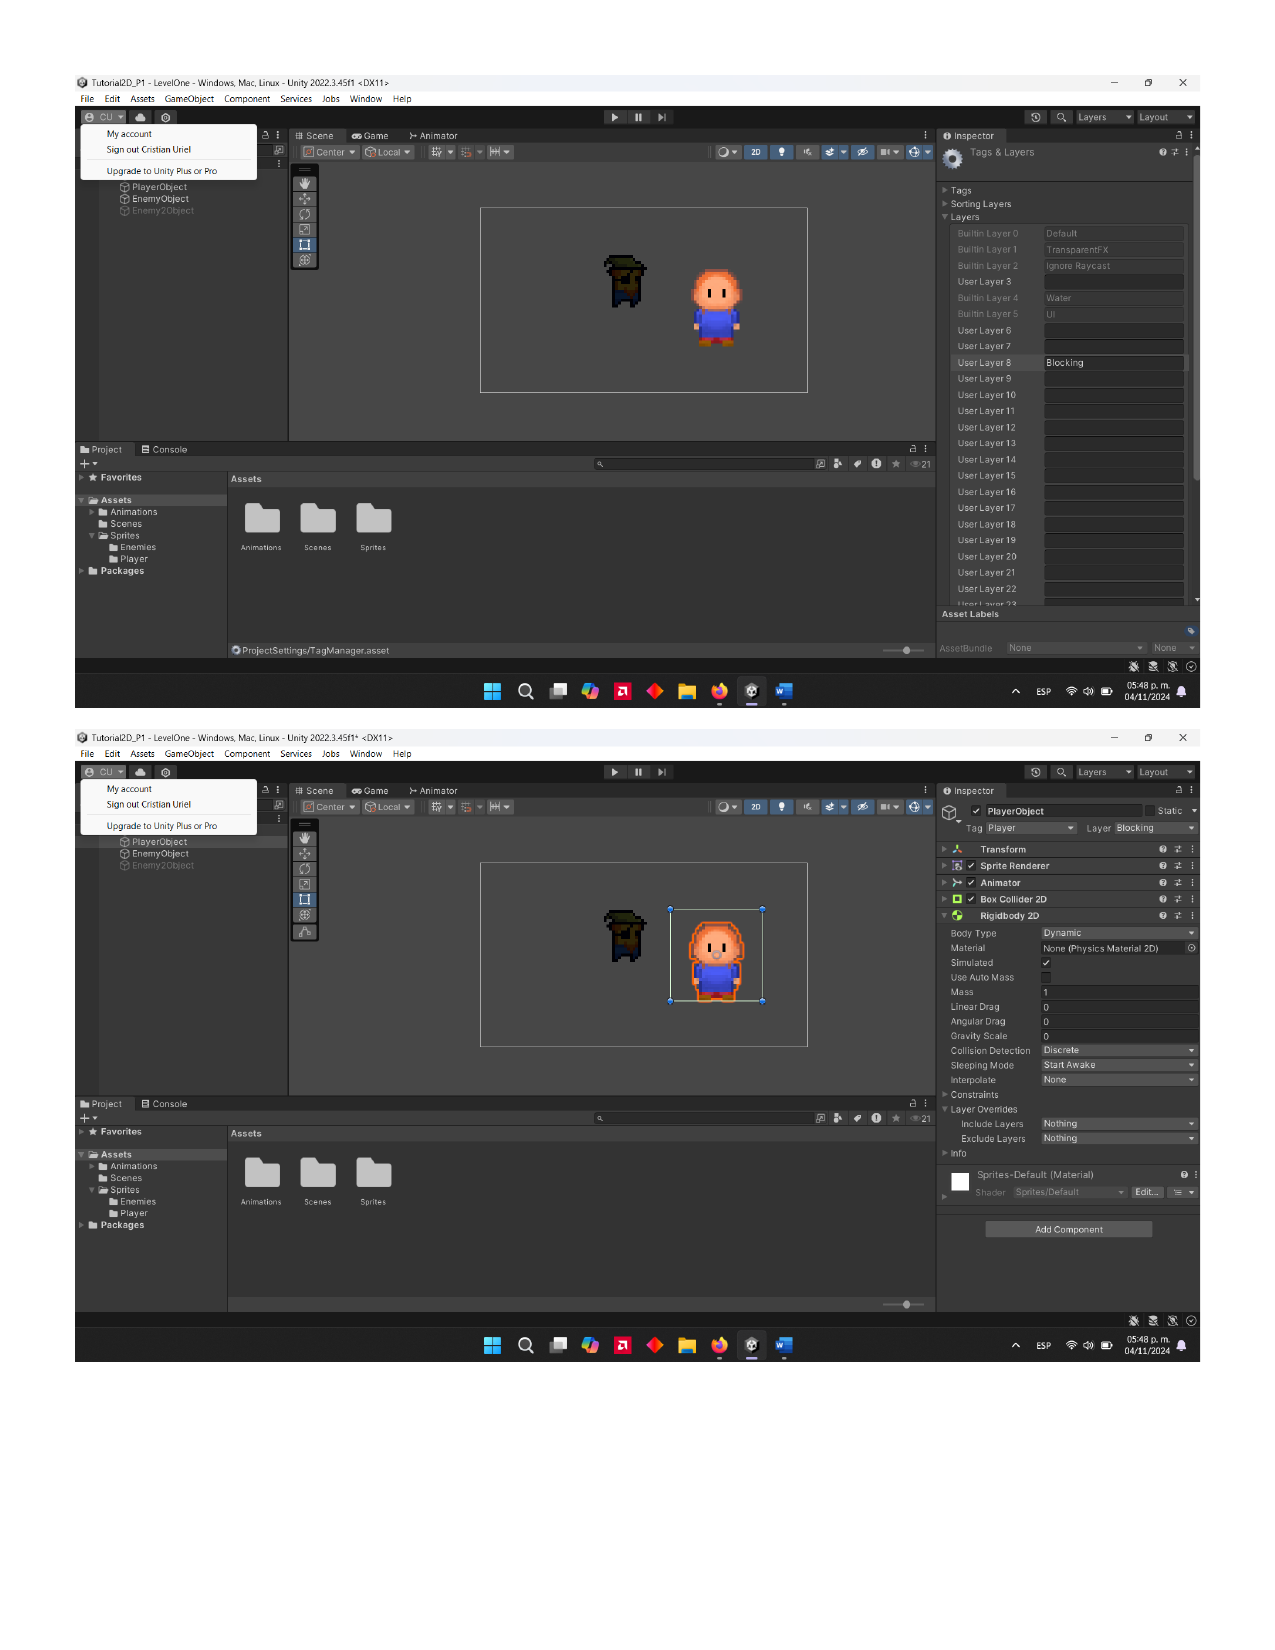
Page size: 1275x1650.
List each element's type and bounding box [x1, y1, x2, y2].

picture [75, 729, 1200, 1362]
picture [75, 75, 1200, 708]
